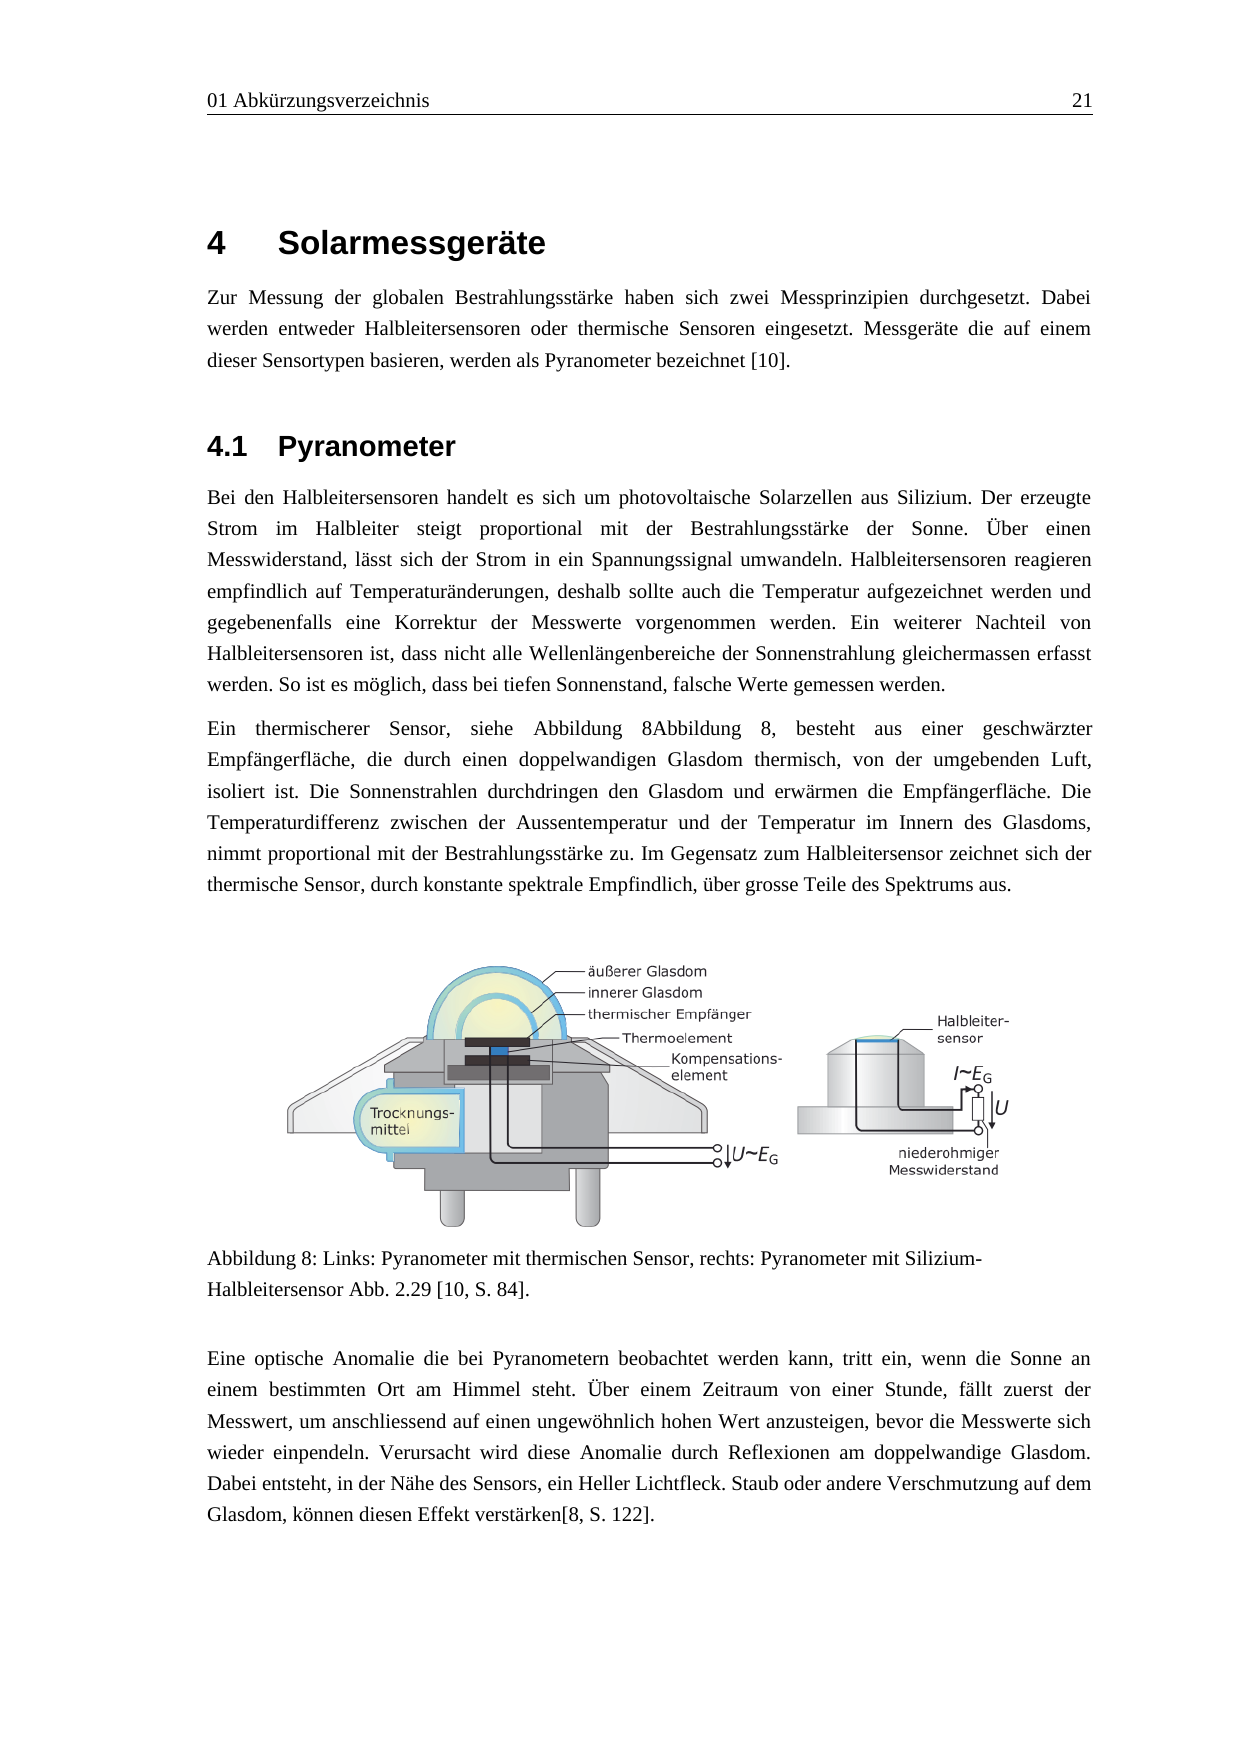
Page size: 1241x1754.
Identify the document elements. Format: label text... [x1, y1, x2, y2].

subtitle Solarmessgeräte [207, 223, 1093, 261]
picture [281, 960, 1019, 1227]
text Eine optische Anomalie die bei Pyranometern beobachtet werden kann, tritt ein, wenn die Sonne an einem bestimmten Ort am Himmel steht. Über einem Zeitraum von einer Stunde, fällt zuerst der Messwert, um anschliessend auf einen ungewöhnlich hohen Wert anzusteigen, bevor die Messwerte sich wieder einpendeln. Verursacht wird diese Anomalie durch Reflexionen am doppelwandige Glasdom. Dabei entsteht, in der Nähe des Sensors, ein Heller Lichtfleck. Staub oder andere Verschmutzung auf dem Glasdom, können diesen Effekt verstärken[8, S. 122]. [207, 1346, 1093, 1526]
text Abbildung 8: Links: Pyranometer mit thermischen Sensor, rechts: Pyranometer mit Silizium-Halbleitersensor Abb. 2.29 [10, S. 84]. [207, 1246, 1093, 1301]
text Zur Messung der globalen Bestrahlungsstärke haben sich zwei Messprinzipien durchgesetzt. Dabei werden entweder Halbleitersensoren oder thermische Sensoren eingesetzt. Messgeräte die auf einem dieser Sensortypen basieren, werden als Pyranometer bezeichnet [10]. [207, 285, 1093, 372]
text Bei den Halbleitersensoren handelt es sich um photovoltaische Solarzellen aus Silizium. Der erzeugte Strom im Halbleiter steigt proportional mit der Bestrahlungsstärke der Sonne. Über einen Messwiderstand, lässt sich der Strom in ein Spannungssignal umwandeln. Halbleitersensoren reagieren empfindlich auf Temperaturänderungen, deshalb sollte auch die Temperatur aufgezeichnet werden und gegebenenfalls eine Korrektur der Messwerte vorgenommen werden. Ein weiterer Nachteil von Halbleitersensoren ist, dass nicht alle Wellenlängenbereiche der Sonnenstrahlung gleichermassen erfasst werden. So ist es möglich, dass bei tiefen Sonnenstand, falsche Werte gemessen werden. [207, 485, 1093, 696]
subtitle Pyranometer [207, 429, 1093, 462]
text Ein thermischerer Sensor, siehe Abbildung 8Abbildung 8, besteht aus einer geschwärzter Empfängerfläche, die durch einen doppelwandigen Glasdom thermisch, von der umgebenden Luft, isoliert ist. Die Sonnenstrahlen durchdringen den Glasdom und erwärmen die Empfängerfläche. Die Temperaturdifferenz zwischen der Aussentemperatur und der Temperatur im Innern des Glasdoms, nimmt proportional mit der Bestrahlungsstärke zu. Im Gegensatz zum Halbleitersensor zeichnet sich der thermische Sensor, durch konstante spektrale Empfindlich, über grosse Teile des Spektrums aus. [207, 716, 1093, 896]
